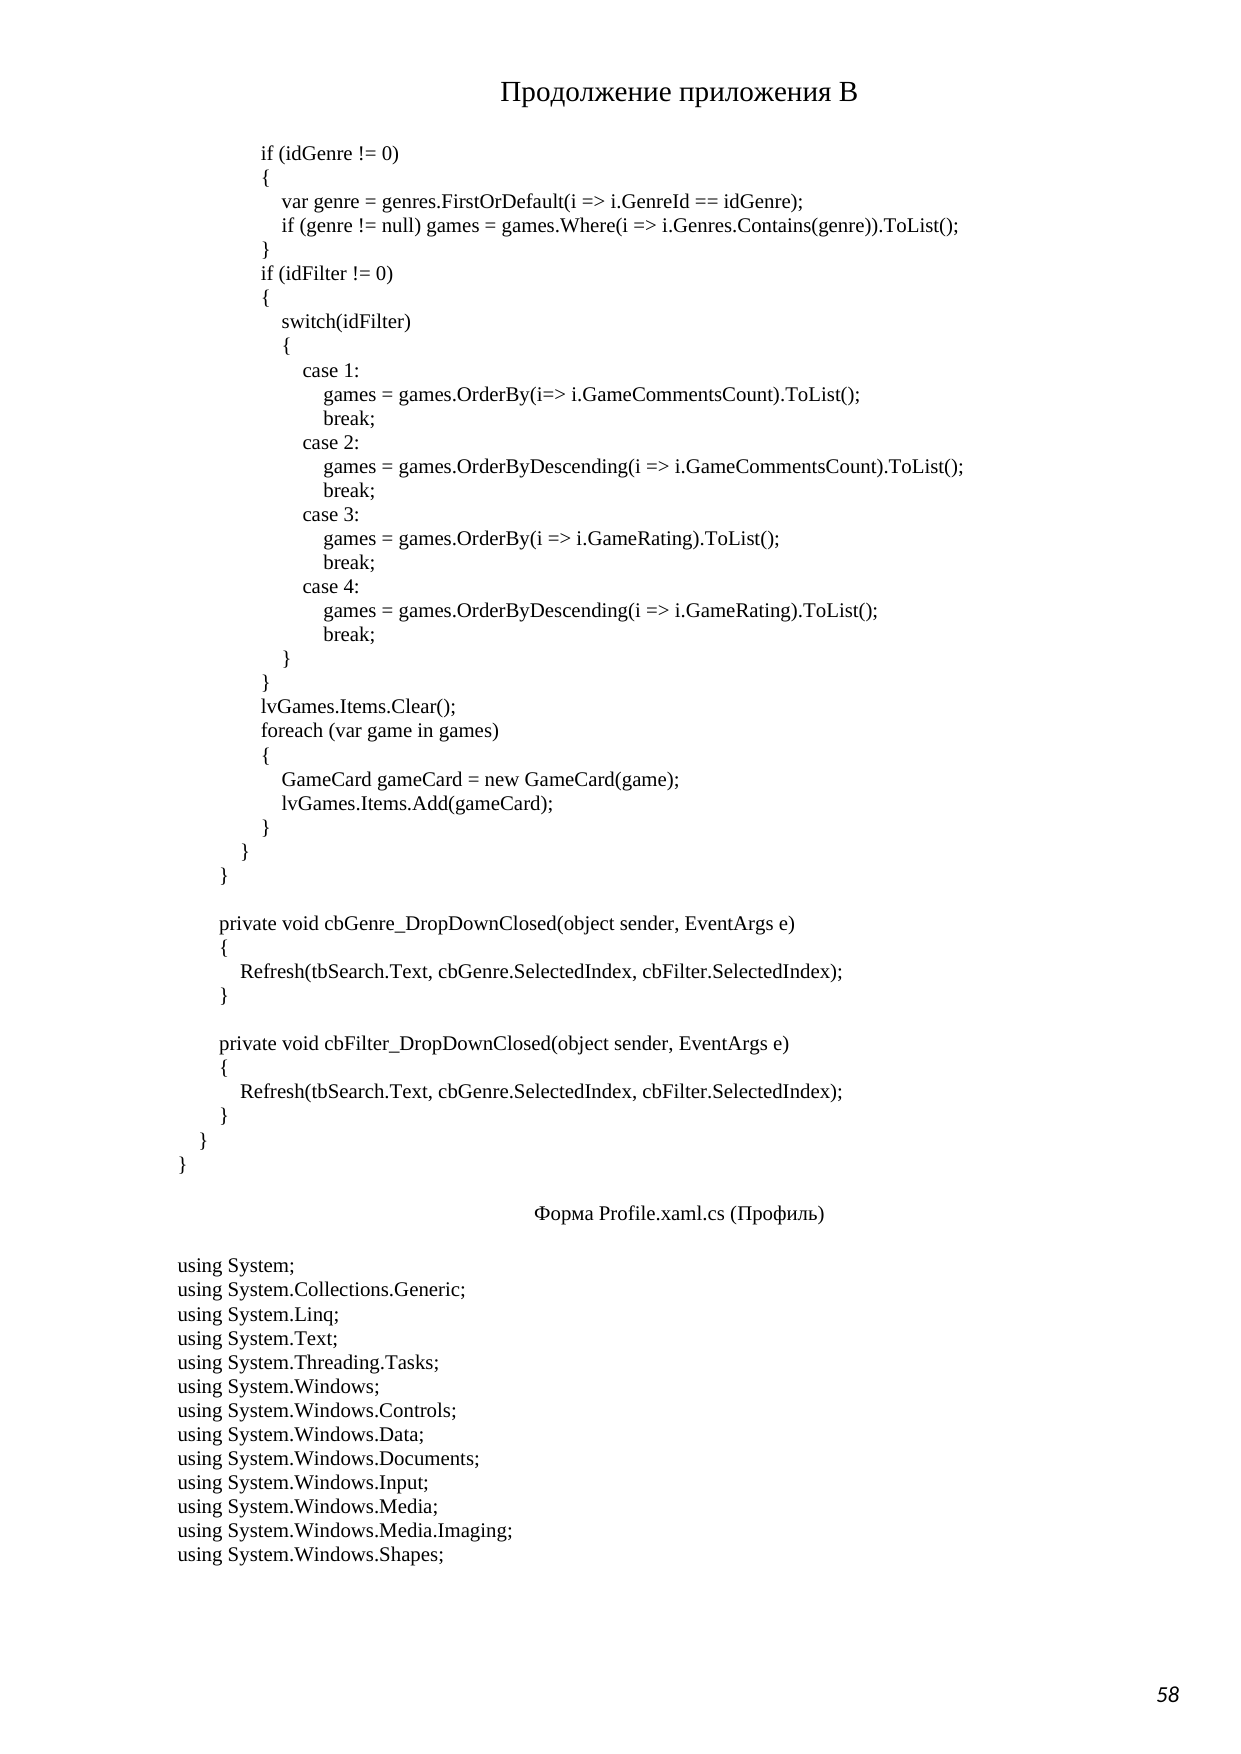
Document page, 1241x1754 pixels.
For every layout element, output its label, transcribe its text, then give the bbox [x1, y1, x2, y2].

text var genre = genres.FirstOrDefault(i => i.GenreId == idGenre); [177, 189, 1181, 213]
text switch(idFilter) [177, 309, 1181, 333]
text using System; [177, 1253, 1181, 1277]
text case 3: [177, 502, 1181, 526]
text using System.Windows.Media.Imaging; [177, 1518, 1181, 1542]
text case 2: [177, 430, 1181, 454]
text } [177, 863, 1181, 887]
text private void cbFilter_DropDownClosed(object sender, EventArgs e) [177, 1031, 1181, 1055]
text using System.Text; [177, 1326, 1181, 1349]
text Refresh(tbSearch.Text, cbGenre.SelectedIndex, cbFilter.SelectedIndex); [177, 1079, 1181, 1103]
text } [177, 1152, 1181, 1176]
text break; [177, 406, 1181, 430]
text { [177, 333, 1181, 357]
text using System.Linq; [177, 1301, 1181, 1326]
text using System.Collections.Generic; [177, 1277, 1181, 1301]
text } [177, 815, 1181, 839]
text Refresh(tbSearch.Text, cbGenre.SelectedIndex, cbFilter.SelectedIndex); [177, 959, 1181, 983]
text } [177, 983, 1181, 1007]
text break; [177, 478, 1181, 502]
text if (genre != null) games = games.Where(i => i.Genres.Contains(genre)).ToList(); [177, 213, 1181, 237]
text games = games.OrderByDescending(i => i.GameRating).ToList(); [177, 598, 1181, 622]
text games = games.OrderBy(i=> i.GameCommentsCount).ToList(); [177, 382, 1181, 406]
text lvGames.Items.Add(gameCard); [177, 791, 1181, 815]
text break; [177, 622, 1181, 646]
text if (idGenre != 0) [177, 141, 1181, 165]
text { [177, 1055, 1181, 1079]
text using System.Windows; [177, 1374, 1181, 1398]
text games = games.OrderByDescending(i => i.GameCommentsCount).ToList(); [177, 454, 1181, 478]
text break; [177, 550, 1181, 574]
text } [177, 670, 1181, 694]
text using System.Windows.Data; [177, 1422, 1181, 1446]
text using System.Windows.Documents; [177, 1446, 1181, 1470]
text using System.Windows.Input; [177, 1470, 1181, 1494]
text if (idFilter != 0) [177, 261, 1181, 285]
text { [177, 285, 1181, 309]
text using System.Windows.Shapes; [177, 1542, 1181, 1566]
text private void cbGenre_DropDownClosed(object sender, EventArgs e) [177, 911, 1181, 935]
text } [177, 1127, 1181, 1152]
text foreach (var game in games) [177, 718, 1181, 742]
text { [177, 742, 1181, 767]
text { [177, 165, 1181, 189]
text } [177, 646, 1181, 670]
text using System.Windows.Controls; [177, 1398, 1181, 1422]
text GameCard gameCard = new GameCard(game); [177, 767, 1181, 791]
text Форма Profile.xaml.cs (Профиль) [177, 1201, 1181, 1225]
text case 4: [177, 574, 1181, 598]
text } [177, 237, 1181, 261]
text lvGames.Items.Clear(); [177, 694, 1181, 718]
text } [177, 1103, 1181, 1127]
text games = games.OrderBy(i => i.GameRating).ToList(); [177, 526, 1181, 550]
text using System.Windows.Media; [177, 1494, 1181, 1518]
text } [177, 839, 1181, 863]
text case 1: [177, 357, 1181, 382]
text { [177, 935, 1181, 959]
text using System.Threading.Tasks; [177, 1349, 1181, 1374]
